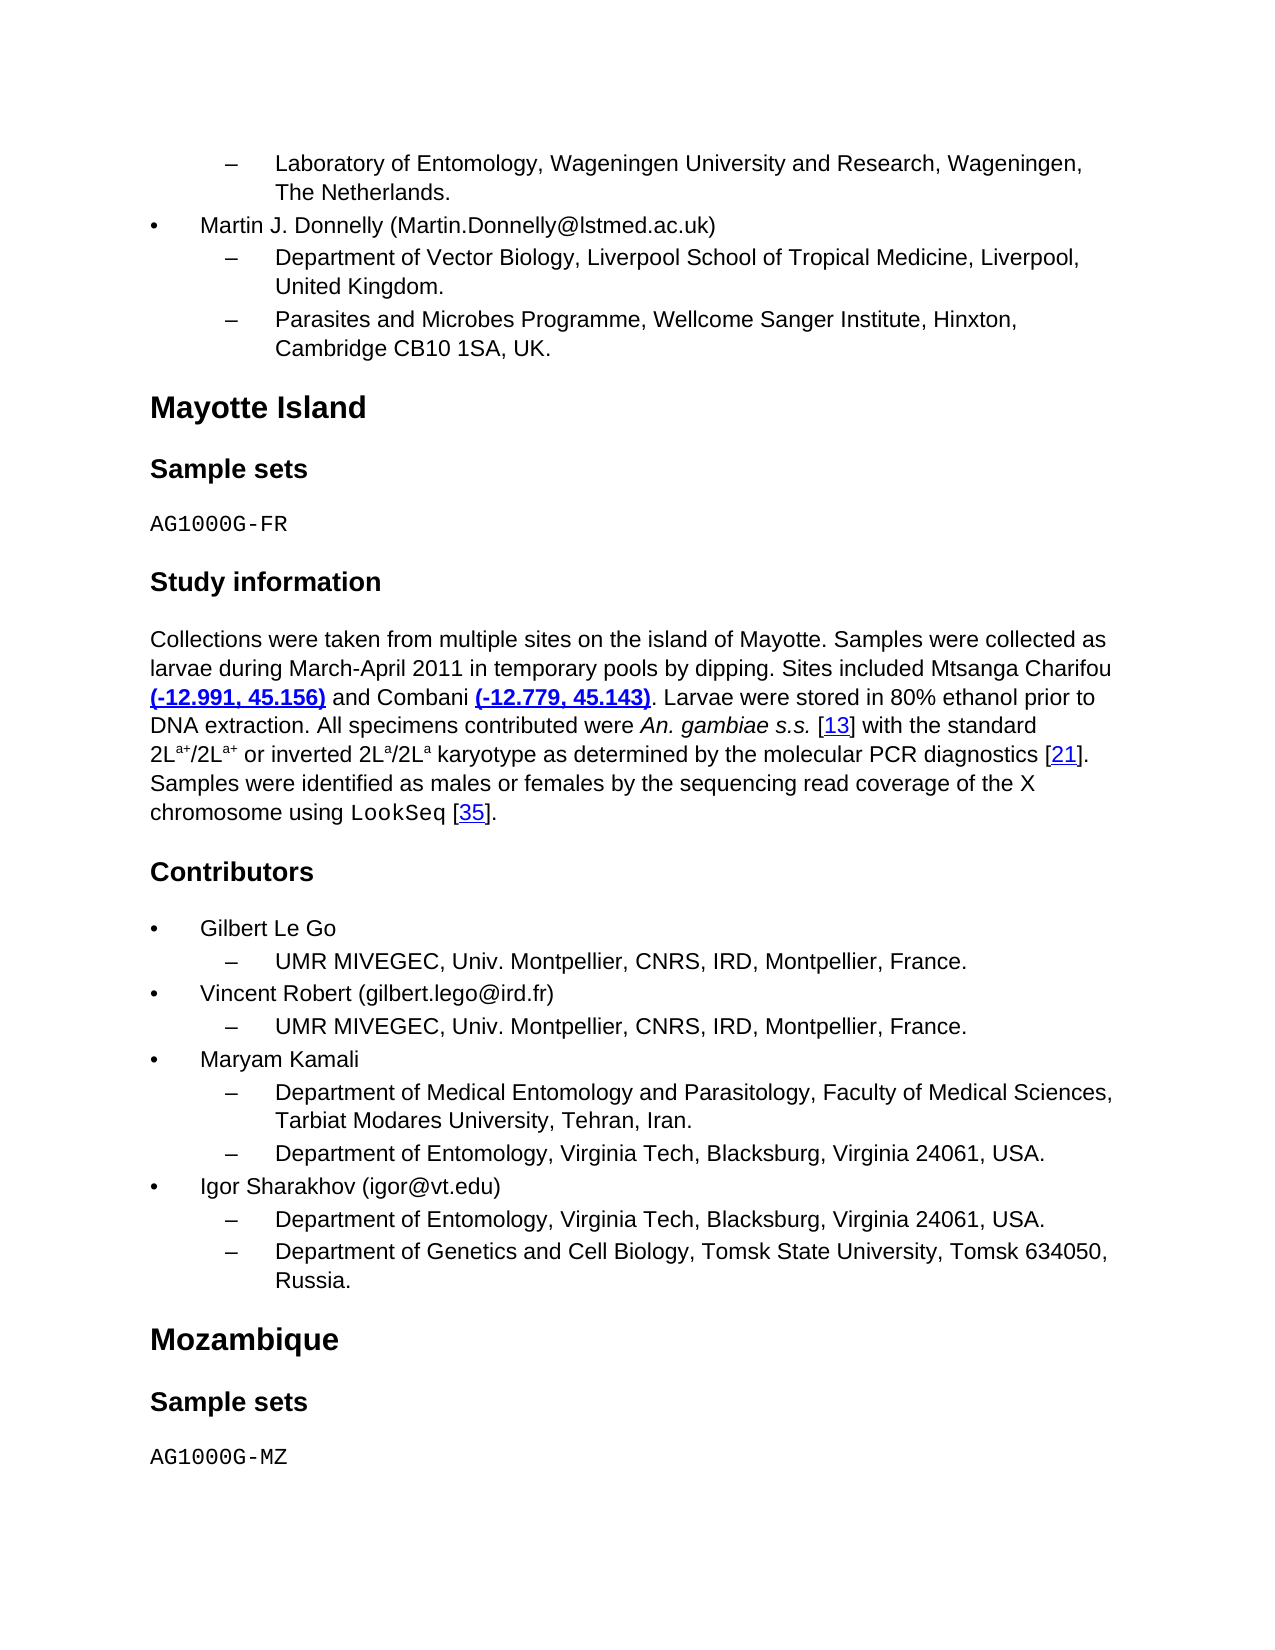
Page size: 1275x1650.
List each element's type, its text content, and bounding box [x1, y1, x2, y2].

list Department of Genetics and Cell Biology, Tomsk State University, Tomsk 634050, Russia. [225, 1238, 1125, 1293]
list Laboratory of Entomology, Wageningen University and Research, Wageningen, The Netherlands. [225, 150, 1125, 205]
list Gilbert Le Go [150, 915, 1125, 941]
list UMR MIVEGEC, Univ. Montpellier, CNRS, IRD, Montpellier, France. [225, 948, 1125, 974]
list Igor Sharakhov (igor@vt.edu) [150, 1173, 1125, 1199]
list Department of Entomology, Virginia Tech, Blacksburg, Virginia 24061, USA. [225, 1140, 1125, 1166]
text AG1000G-FR [150, 513, 1125, 539]
text AG1000G-MZ [150, 1445, 1125, 1471]
list Martin J. Donnelly (Martin.Donnelly@lstmed.ac.uk) [150, 212, 1125, 238]
list UMR MIVEGEC, Univ. Montpellier, CNRS, IRD, Montpellier, France. [225, 1013, 1125, 1039]
subtitle Sample sets [150, 453, 1125, 485]
subtitle Mozambique [150, 1321, 1125, 1357]
list Maryam Kamali [150, 1046, 1125, 1072]
subtitle Study information [150, 566, 1125, 597]
text Collections were taken from multiple sites on the island of Mayotte. Samples were collected as larvae during March-April 2011 in temporary pools by dipping. Sites included Mtsanga Charifou (-12.991, 45.156) and Combani (-12.779, 45.143). Larvae were stored in 80% ethanol prior to DNA extraction. All specimens contributed were An. gambiae s.s. [13] with the standard 2La+/2La+ or inverted 2La/2La karyotype as determined by the molecular PCR diagnostics [21]. Samples were identified as males or females by the sequencing read coverage of the X chromosome using LookSeq [35]. [150, 626, 1125, 828]
list Vincent Robert (gilbert.lego@ird.fr) [150, 980, 1125, 1007]
list Parasites and Microbes Programme, Wellcome Sanger Institute, Hinxton, Cambridge CB10 1SA, UK. [225, 306, 1125, 361]
subtitle Sample sets [150, 1386, 1125, 1417]
subtitle Mayotte Island [150, 389, 1125, 425]
list Department of Medical Entomology and Parasitology, Faculty of Medical Sciences, Tarbiat Modares University, Tehran, Iran. [225, 1078, 1125, 1134]
list Department of Vector Biology, Liverpool School of Tropical Medicine, Liverpool, United Kingdom. [225, 244, 1125, 300]
list Department of Entomology, Virginia Tech, Blacksburg, Virginia 24061, USA. [225, 1206, 1125, 1232]
subtitle Contributors [150, 856, 1125, 887]
